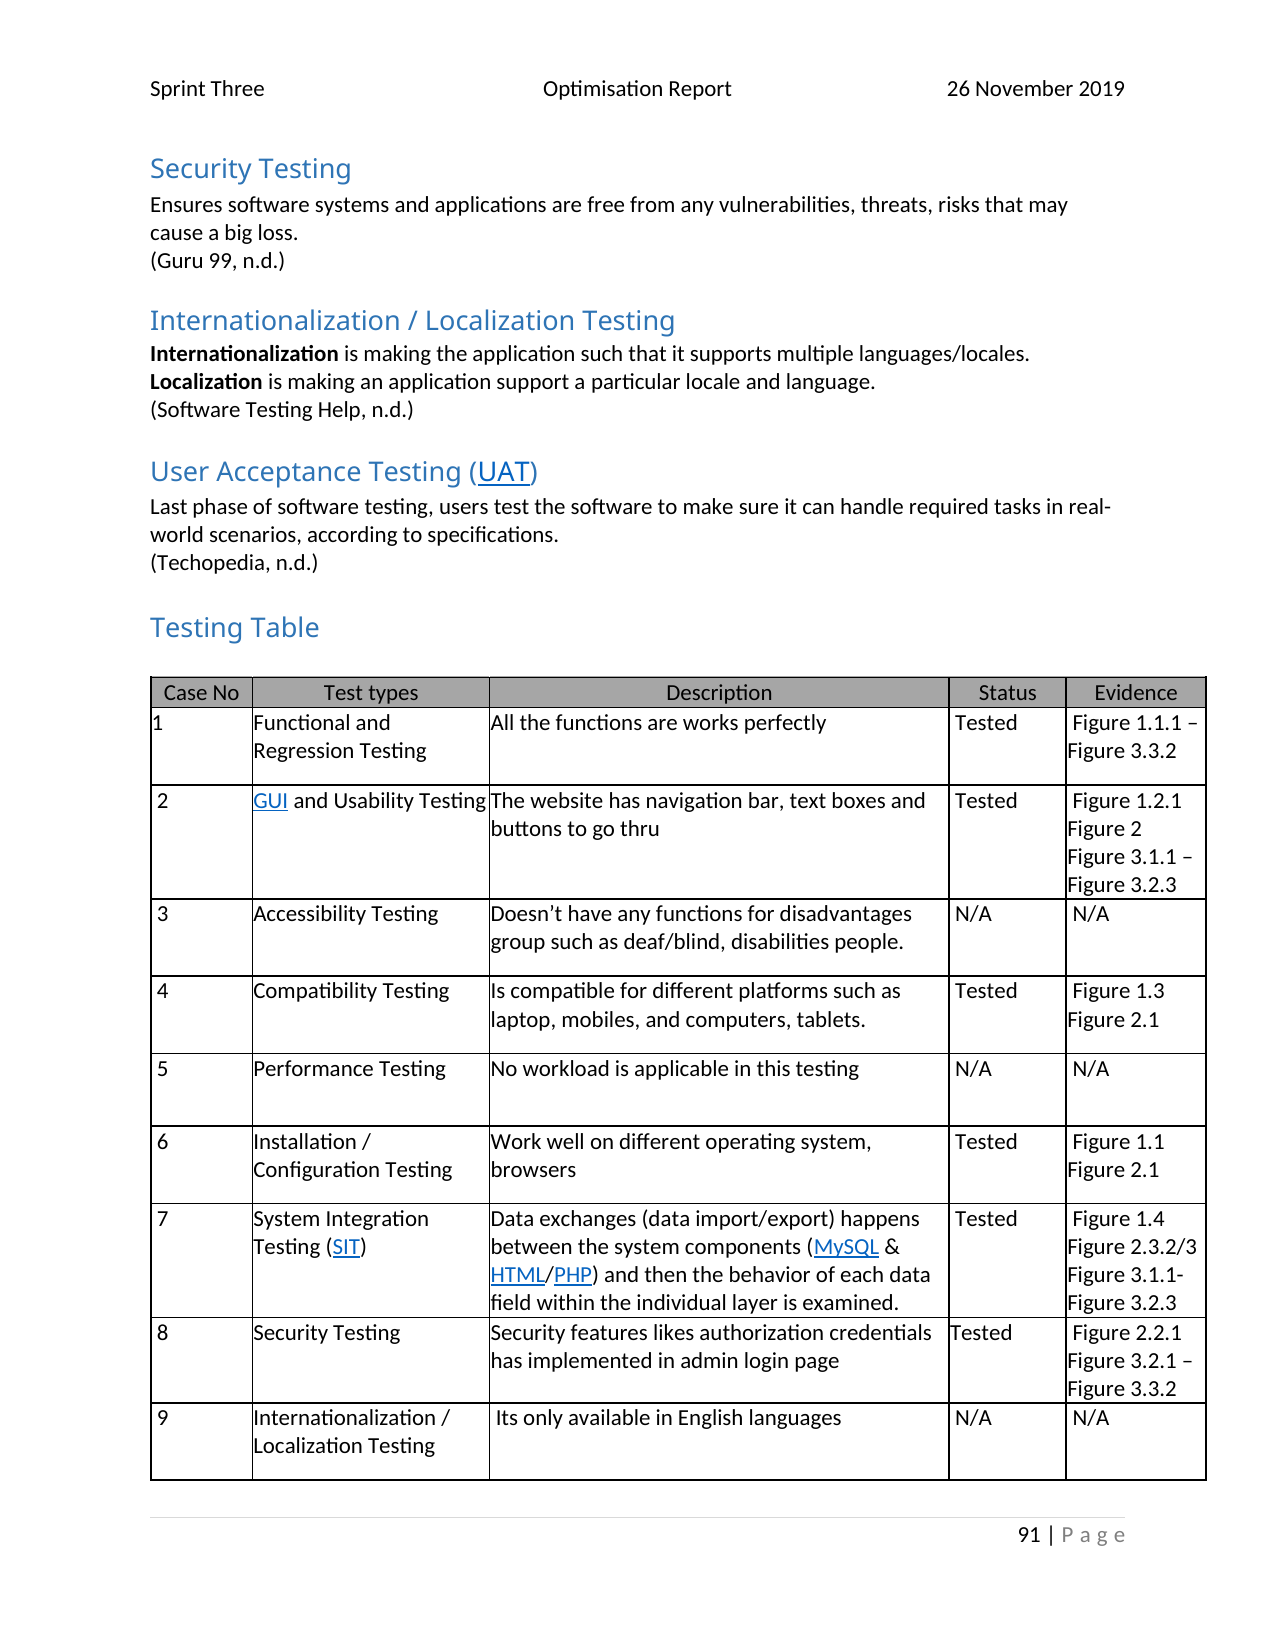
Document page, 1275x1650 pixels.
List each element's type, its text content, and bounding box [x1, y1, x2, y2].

subtitle Testing Table [150, 608, 1125, 645]
table_cell Figure 1.3 Figure 2.1 [1067, 977, 1205, 1052]
table_cell Figure 1.2.1 Figure 2 Figure 3.1.1 – Figure 3.2.3 [1067, 786, 1205, 898]
table_cell 5 [152, 1054, 252, 1125]
table_header Evidence [1067, 678, 1205, 707]
table_cell Tested [950, 977, 1065, 1052]
table_cell Tested [950, 1318, 1065, 1402]
table_header Case No [152, 678, 252, 707]
table_cell Internationalization / Localization Testing [253, 1404, 489, 1479]
table_cell Accessibility Testing [253, 900, 489, 975]
text Localization is making an application support a particular locale and language. [150, 367, 1125, 395]
table_cell N/A [1067, 1404, 1205, 1479]
subtitle User Acceptance Testing (UAT) [150, 452, 1125, 489]
table_cell 9 [152, 1404, 252, 1479]
table_cell All the functions are works perfectly [490, 708, 948, 784]
table_cell 1 [152, 708, 252, 784]
table_cell Functional and Regression Testing [253, 708, 489, 784]
table_cell 8 [152, 1318, 252, 1402]
table_cell Tested [950, 1204, 1065, 1316]
subtitle Security Testing [150, 150, 1125, 187]
table_cell Installation / Configuration Testing [253, 1127, 489, 1203]
table_cell Figure 1.4 Figure 2.3.2/3 Figure 3.1.1- Figure 3.2.3 [1067, 1204, 1205, 1316]
table_cell The website has navigation bar, text boxes and buttons to go thru [490, 786, 948, 898]
table_cell Tested [950, 1127, 1065, 1203]
table_cell Its only available in English languages [490, 1404, 948, 1479]
table_cell Work well on different operating system, browsers [490, 1127, 948, 1203]
table_cell Security Testing [253, 1318, 489, 1402]
table_cell Is compatible for different platforms such as laptop, mobiles, and computers, tablets. [490, 977, 948, 1052]
table_cell 2 [152, 786, 252, 898]
table_header Status [950, 678, 1065, 707]
table_cell Doesn’t have any functions for disadvantages group such as deaf/blind, disabilities people. [490, 900, 948, 975]
table_cell N/A [950, 1054, 1065, 1125]
table_cell N/A [1067, 1054, 1205, 1125]
table_cell Tested [950, 786, 1065, 898]
table_cell 6 [152, 1127, 252, 1203]
text Internationalization / Localization Testing [150, 302, 1125, 339]
table_cell No workload is applicable in this testing [490, 1054, 948, 1125]
table_cell N/A [950, 1404, 1065, 1479]
table_cell 4 [152, 977, 252, 1052]
table_cell N/A [950, 900, 1065, 975]
table_cell 7 [152, 1204, 252, 1316]
table_cell Data exchanges (data import/export) happens between the system components (MySQL & HTML/PHP) and then the behavior of each data field within the individual layer is examined. [490, 1204, 948, 1316]
table_cell System Integration Testing (SIT) [253, 1204, 489, 1316]
table_header Description [490, 678, 948, 707]
table_cell 3 [152, 900, 252, 975]
table_cell GUI and Usability Testing [253, 786, 489, 898]
table_cell Compatibility Testing [253, 977, 489, 1052]
table_cell N/A [1067, 900, 1205, 975]
table_cell Security features likes authorization credentials has implemented in admin login page [490, 1318, 948, 1402]
table_cell Figure 1.1.1 – Figure 3.3.2 [1067, 708, 1205, 784]
text Ensures software systems and applications are free from any vulnerabilities, threats, risks that may cause a big loss. [150, 190, 1125, 246]
table_cell Figure 1.1 Figure 2.1 [1067, 1127, 1205, 1203]
table_header Test types [253, 678, 489, 707]
text Internationalization is making the application such that it supports multiple languages/locales. [150, 339, 1125, 367]
table_cell Performance Testing [253, 1054, 489, 1125]
table_cell Figure 2.2.1 Figure 3.2.1 – Figure 3.3.2 [1067, 1318, 1205, 1402]
table_cell Tested [950, 708, 1065, 784]
text Last phase of software testing, users test the software to make sure it can handle required tasks in real-world scenarios, according to specifications. [150, 492, 1125, 548]
